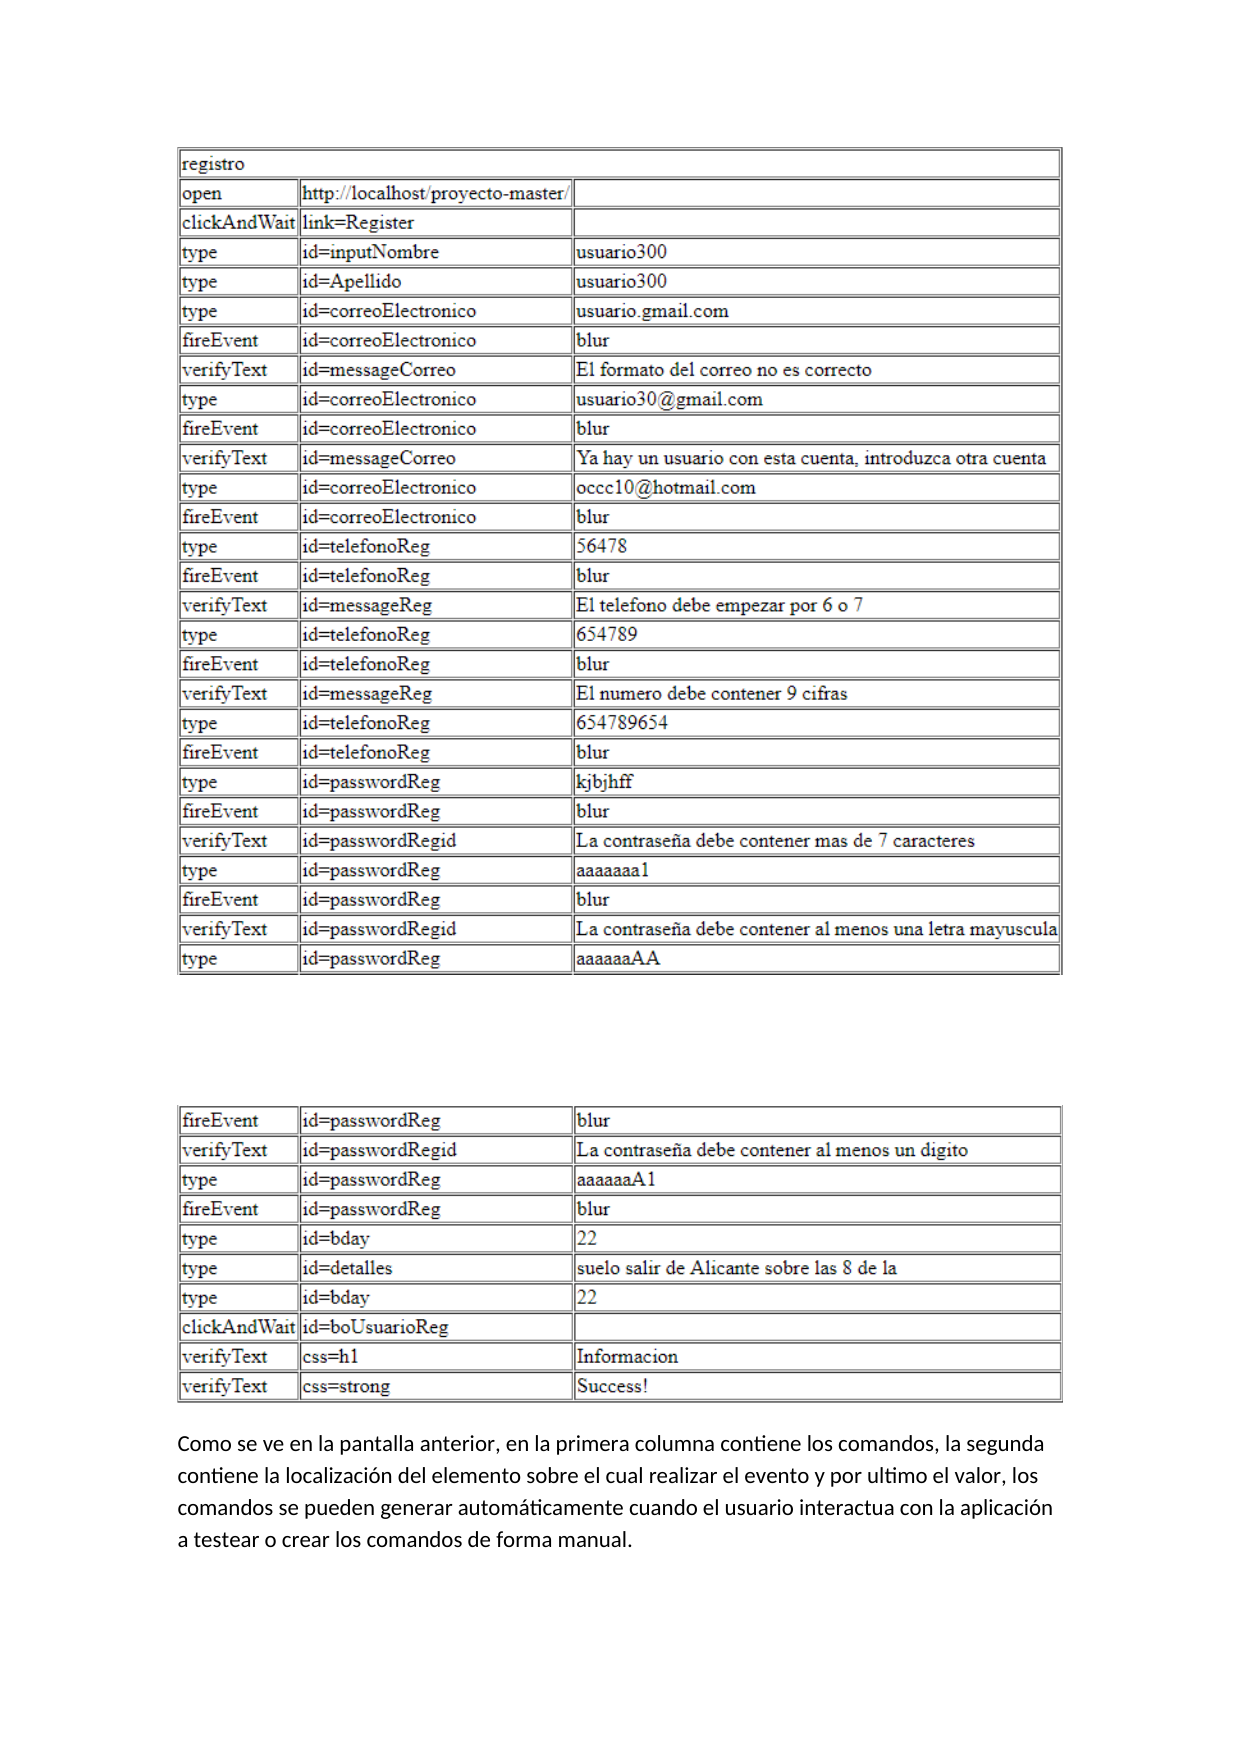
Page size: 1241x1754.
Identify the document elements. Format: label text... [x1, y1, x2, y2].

picture [177, 1105, 1063, 1404]
picture [177, 147, 1063, 975]
text Como se ve en la pantalla anterior, en la primera columna contiene los comandos, la segunda contiene la localización del elemento sobre el cual realizar el evento y por ultimo el valor, los comandos se pueden generar automáticamente cuando el usuario interactua con la aplicación a testear o crear los comandos de forma manual. [177, 1429, 1063, 1553]
